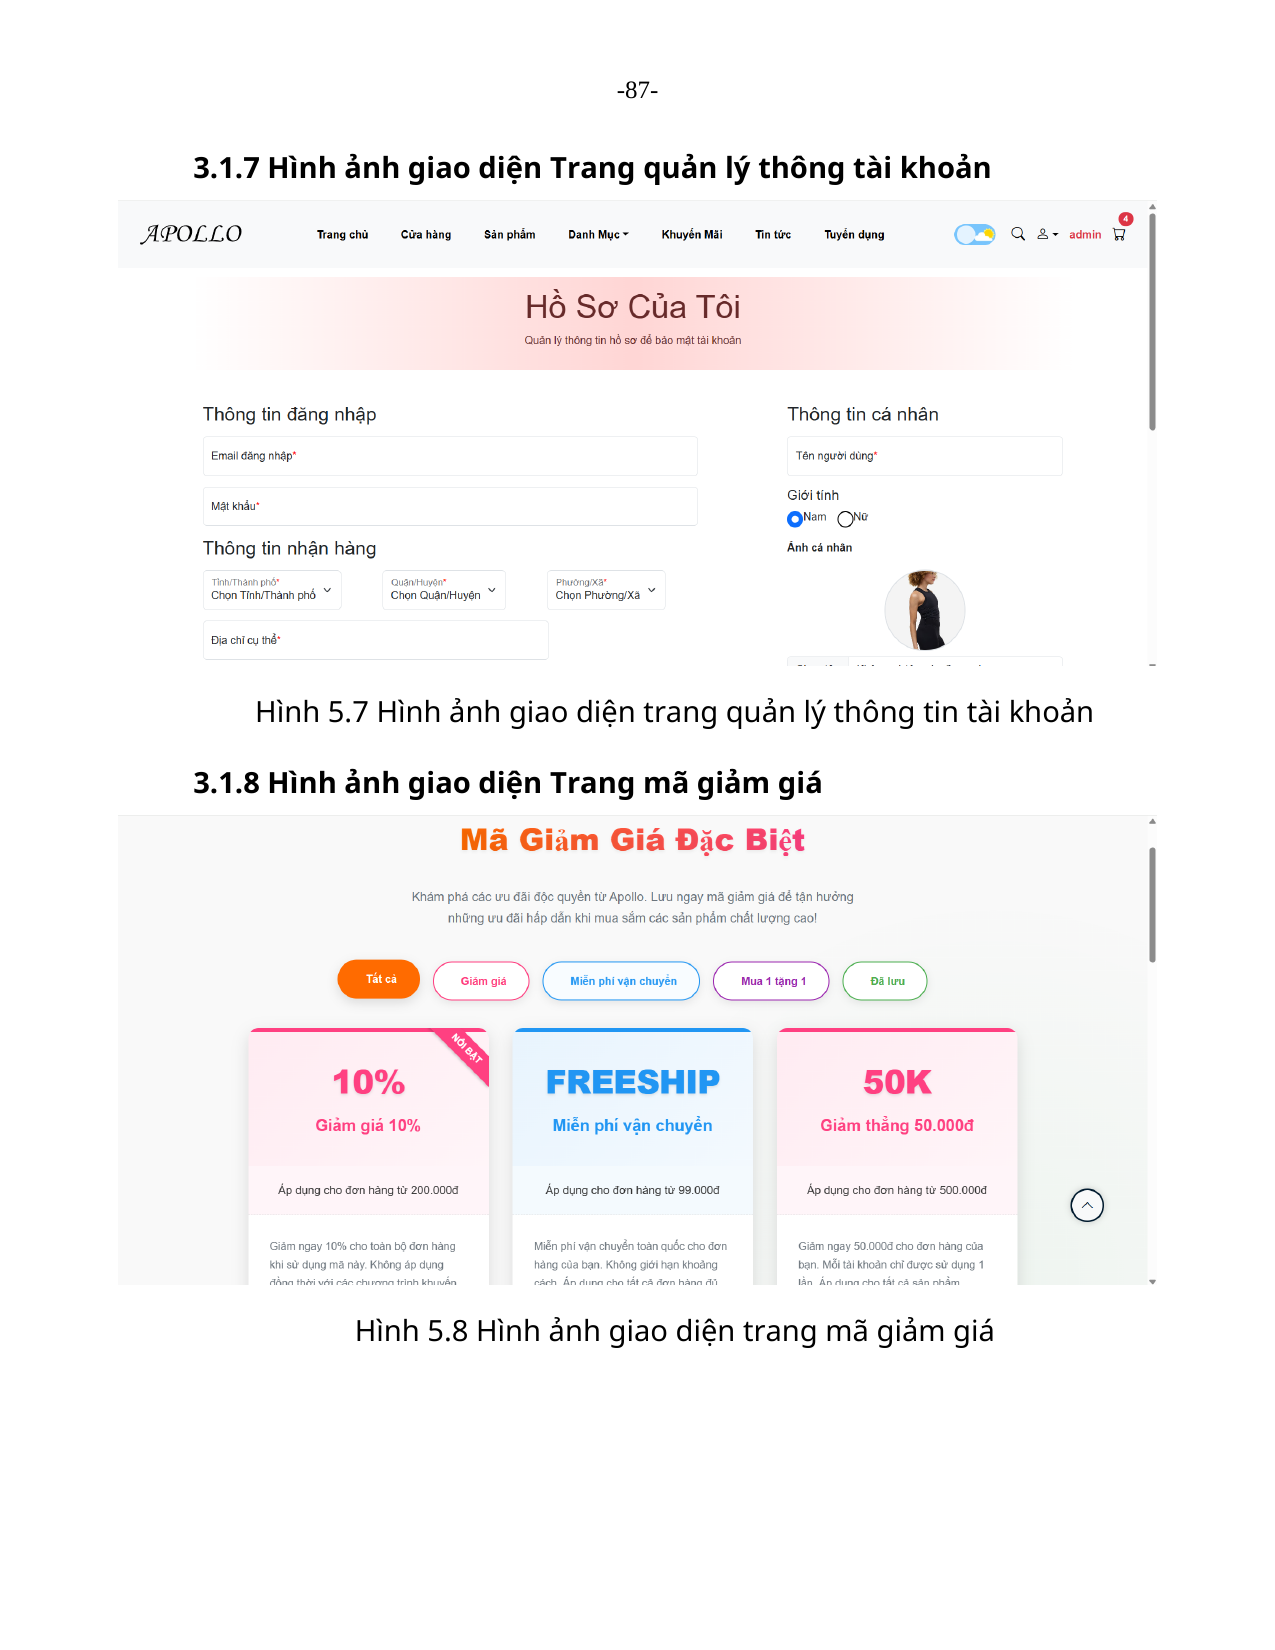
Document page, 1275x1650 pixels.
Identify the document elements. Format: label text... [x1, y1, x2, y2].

text Hình 5.7 Hình ảnh giao diện trang quản lý thông tin tài khoản [193, 691, 1157, 731]
subtitle 3.1.8 Hình ảnh giao diện Trang mã giảm giá [193, 762, 1157, 802]
text Hình 5.8 Hình ảnh giao diện trang mã giảm giá [193, 1310, 1157, 1350]
picture [118, 199, 1157, 666]
subtitle 3.1.7 Hình ảnh giao diện Trang quản lý thông tài khoản [193, 148, 1157, 187]
picture [118, 813, 1157, 1285]
